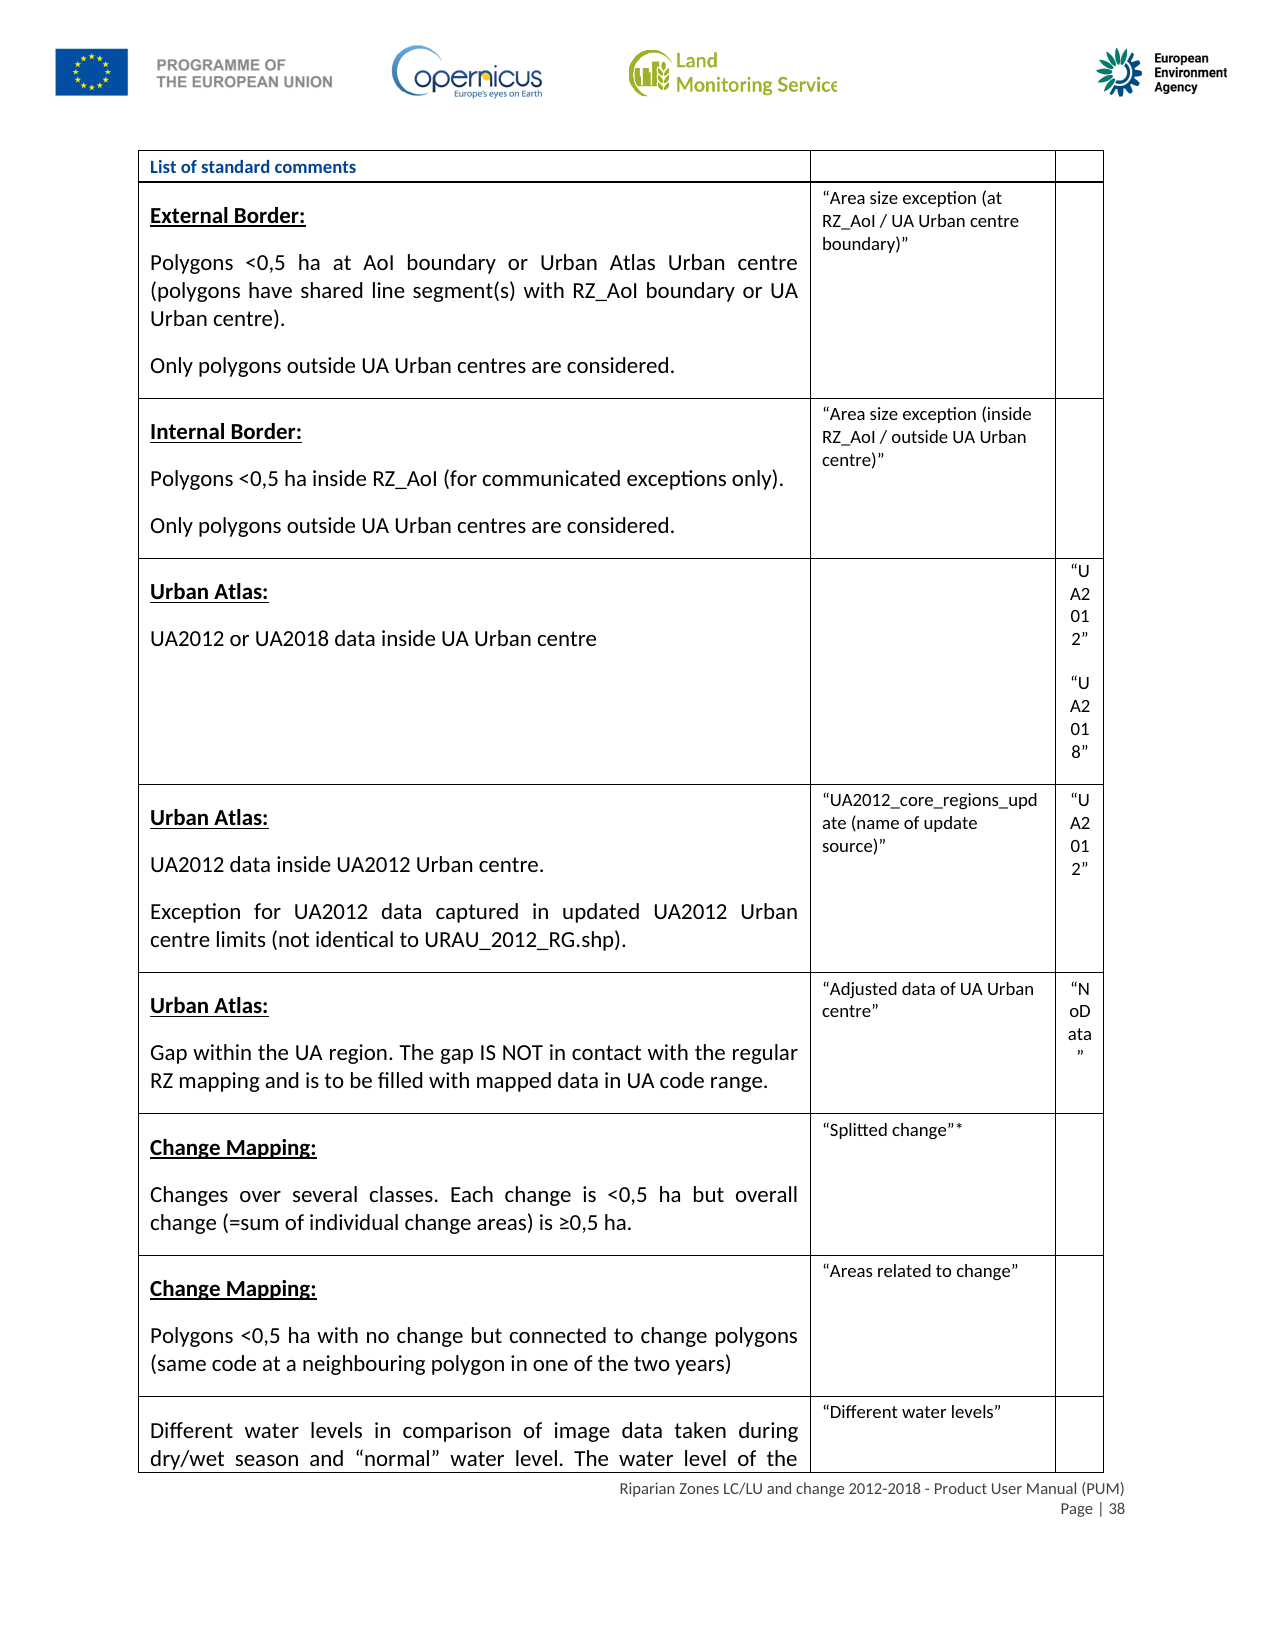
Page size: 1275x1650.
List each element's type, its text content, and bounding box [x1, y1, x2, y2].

table_cell “Adjusted data of UA Urban centre” [811, 973, 1055, 1113]
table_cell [139, 1397, 810, 1472]
table_cell “UA2012_core_regions_update (name of update source)” [811, 785, 1055, 972]
table_cell Change Mapping: Polygons <0,5 ha with no change but connected to change polygons (same code at a neighbouring polygon in one of the two years) [139, 1256, 810, 1396]
picture [628, 50, 837, 97]
table_cell [1056, 1256, 1103, 1396]
table_cell Change Mapping: Changes over several classes. Each change is <0,5 ha but overall change (=sum of individual change areas) is ≥0,5 ha. [139, 1114, 810, 1254]
table_header List of standard comments [139, 151, 810, 181]
table_cell [1056, 1397, 1103, 1472]
table_header [811, 151, 1055, 181]
table_cell Urban Atlas: UA2012 or UA2018 data inside UA Urban centre [139, 559, 810, 784]
table_cell “Different water levels” [811, 1397, 1055, 1472]
table_cell [811, 559, 1055, 784]
table_cell “UA2012” [1056, 785, 1103, 972]
picture [1094, 46, 1228, 97]
table_cell External Border: Polygons <0,5 ha at AoI boundary or Urban Atlas Urban centre (polygons have shared line segment(s) with RZ_AoI boundary or UA Urban centre). Only polygons outside UA Urban centres are considered. [139, 183, 810, 398]
table_cell “Splitted change”* [811, 1114, 1055, 1254]
table_cell “NoData” [1056, 973, 1103, 1113]
table_cell Urban Atlas: UA2012 data inside UA2012 Urban centre. Exception for UA2012 data captured in updated UA2012 Urban centre limits (not identical to URAU_2012_RG.shp). [139, 785, 810, 972]
table_cell “UA2012” “UA2018” [1056, 559, 1103, 784]
picture [371, 15, 560, 130]
table_cell “Area size exception (inside RZ_AoI / outside UA Urban centre)” [811, 399, 1055, 558]
table_cell “Areas related to change” [811, 1256, 1055, 1396]
table_cell “Area size exception (at RZ_AoI / UA Urban centre boundary)” [811, 183, 1055, 398]
table_header [1056, 151, 1103, 181]
picture [29, 21, 351, 124]
table_cell Internal Border: Polygons <0,5 ha inside RZ_AoI (for communicated exceptions only). Only polygons outside UA Urban centres are considered. [139, 399, 810, 558]
table_cell Urban Atlas: Gap within the UA region. The gap IS NOT in contact with the regular RZ mapping and is to be filled with mapped data in UA code range. [139, 973, 810, 1113]
table_cell [1056, 1114, 1103, 1254]
table_cell [1056, 183, 1103, 398]
table_cell [1056, 399, 1103, 558]
